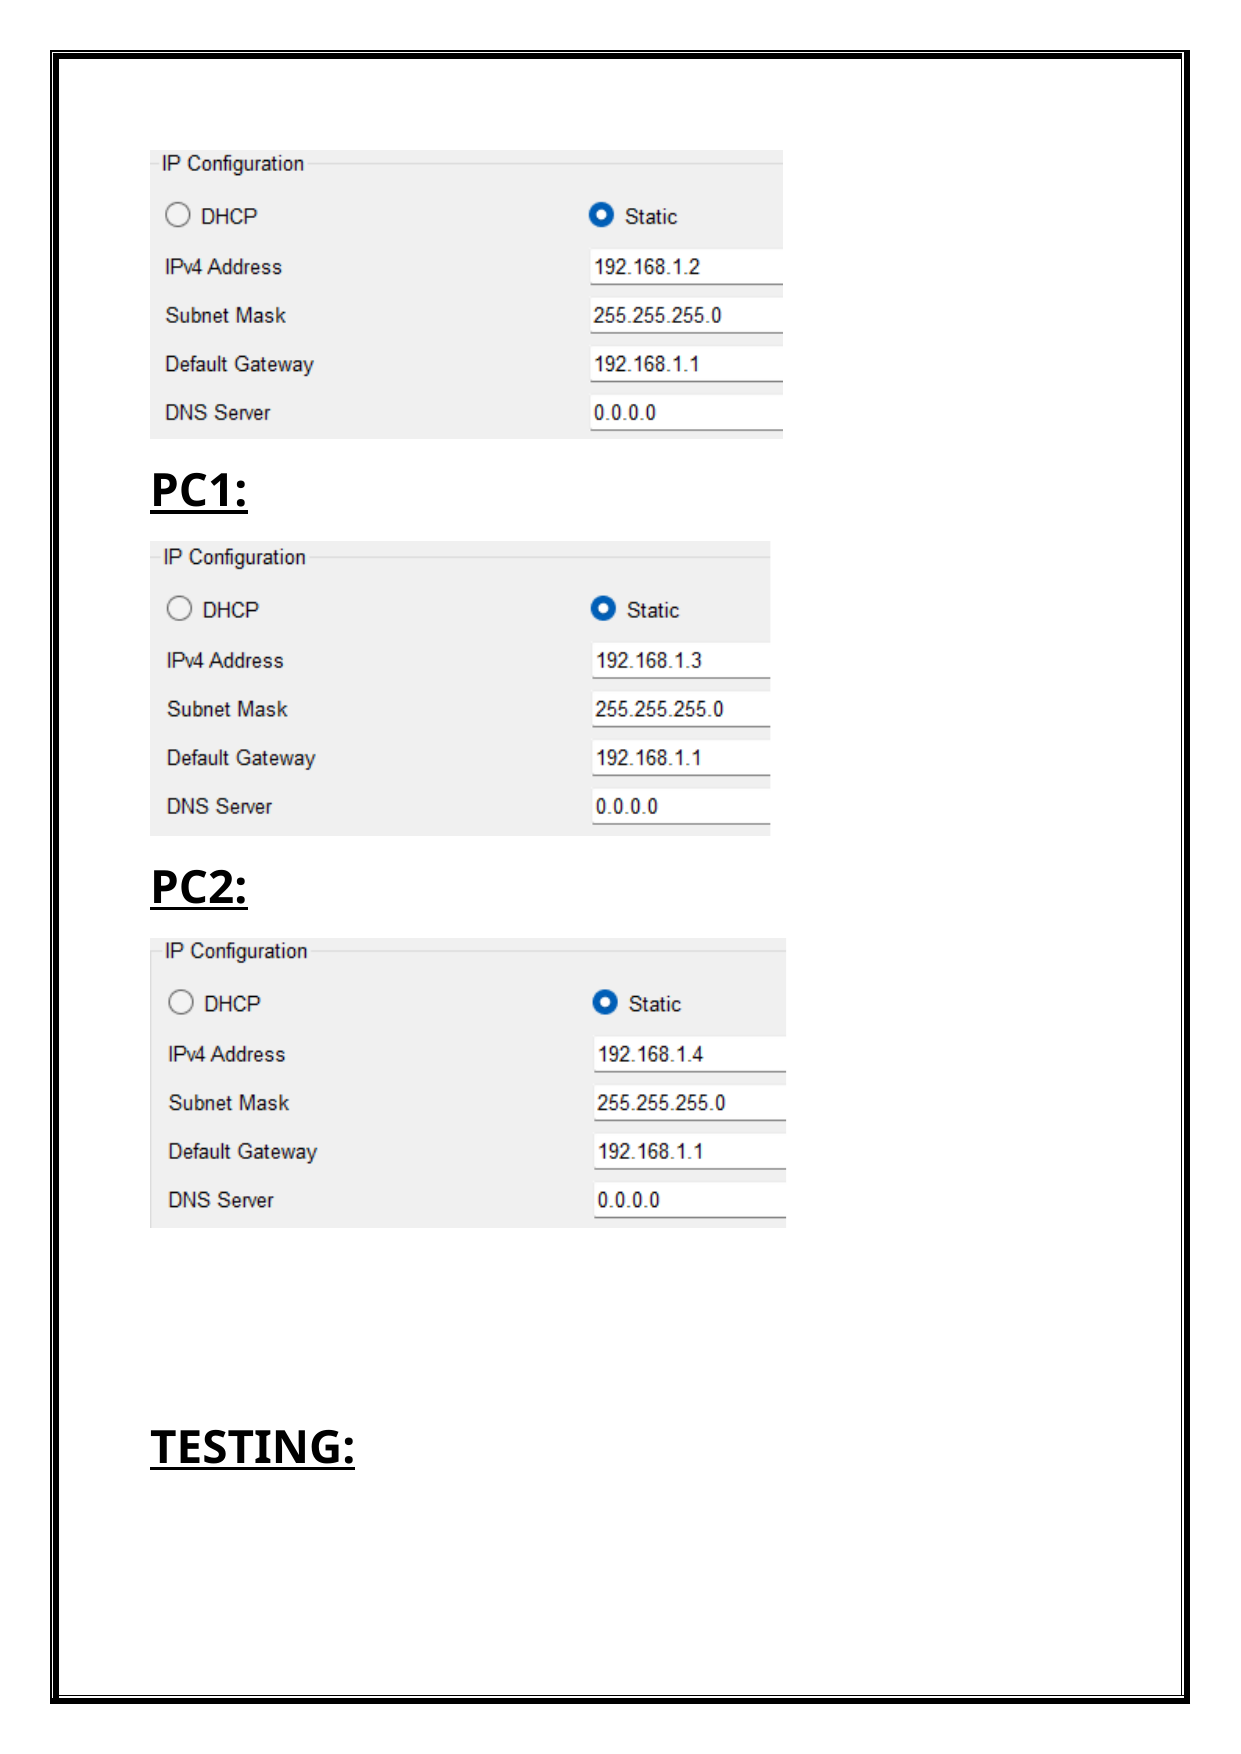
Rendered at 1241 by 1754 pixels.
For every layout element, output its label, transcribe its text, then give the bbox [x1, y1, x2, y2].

picture [150, 541, 771, 836]
text TESTING: [150, 1414, 1090, 1477]
text PC1: [150, 458, 1090, 520]
picture [150, 938, 787, 1228]
picture [150, 150, 783, 439]
text PC2: [150, 854, 1090, 917]
